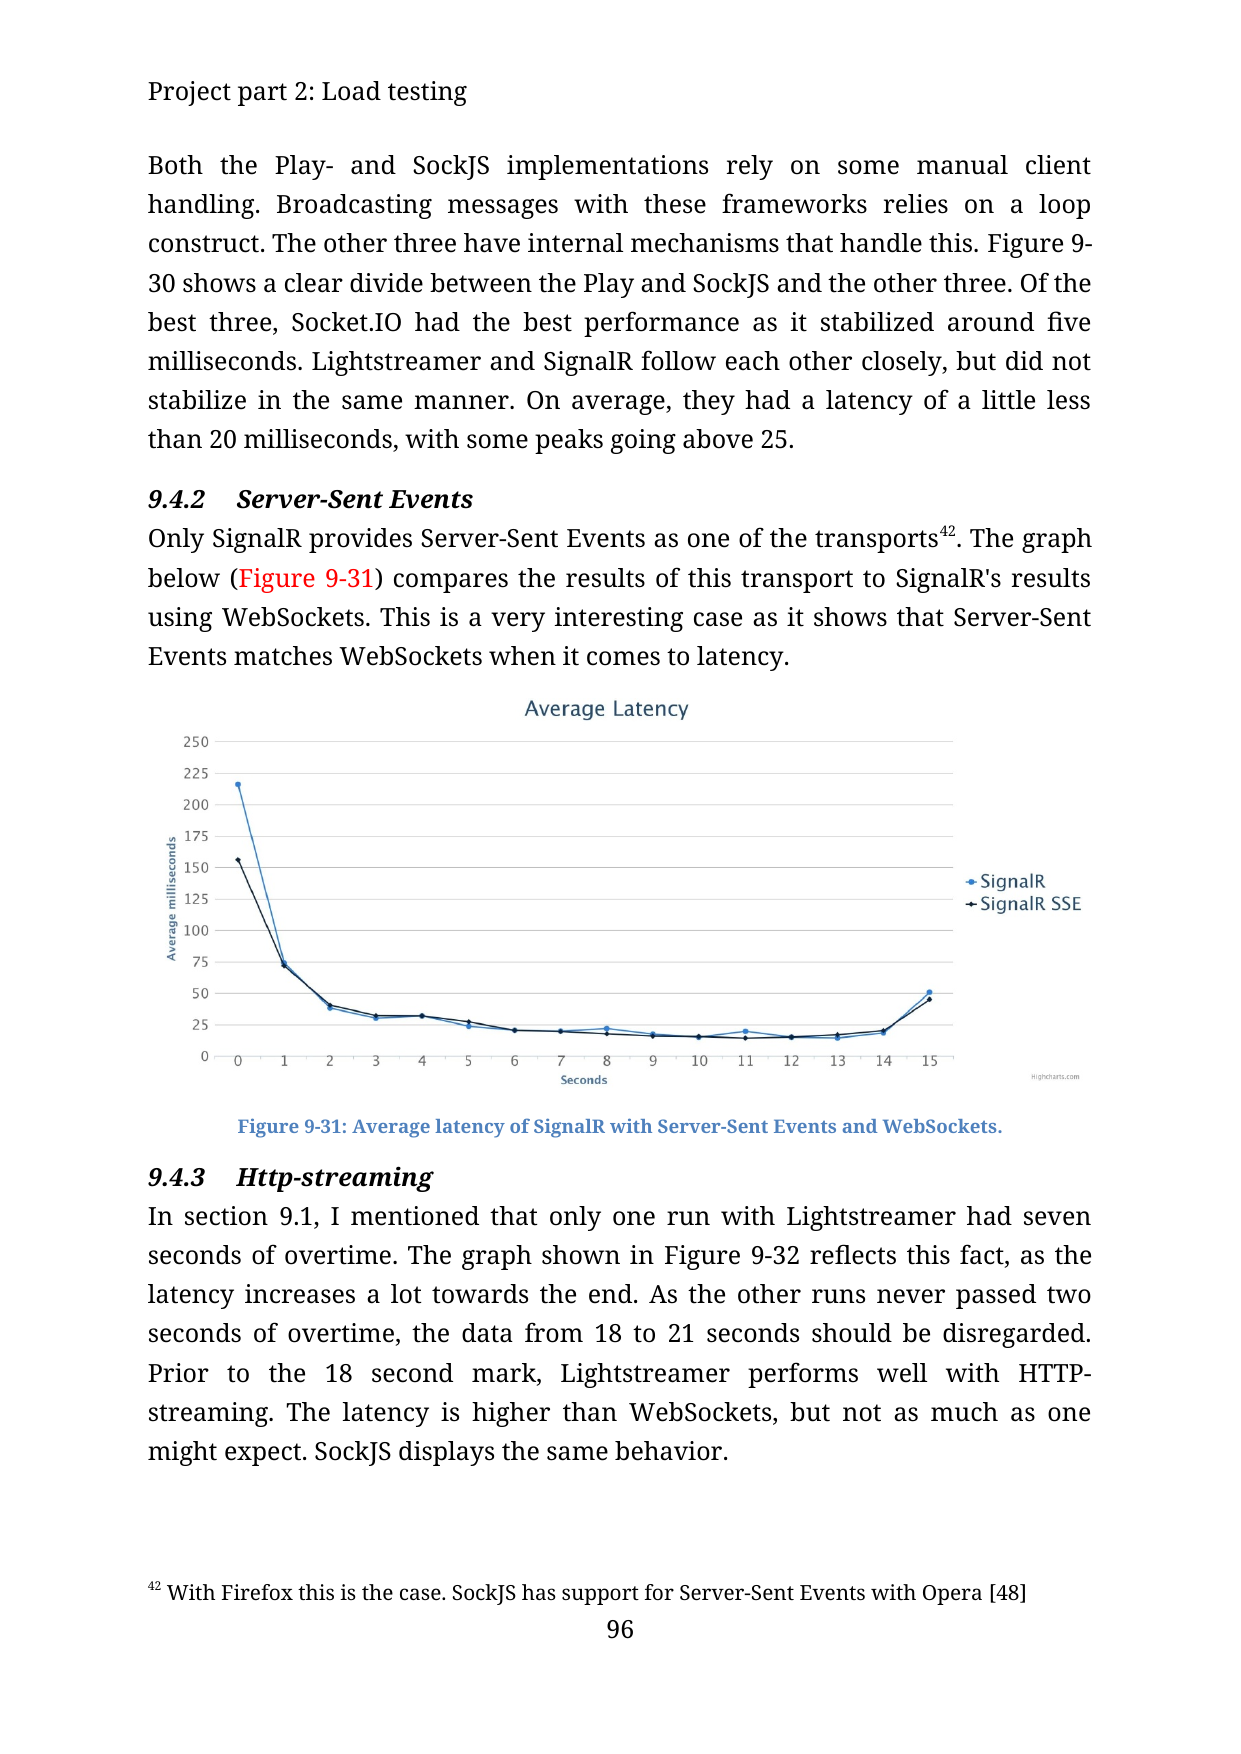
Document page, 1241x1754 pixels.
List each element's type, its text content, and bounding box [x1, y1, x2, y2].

subtitle Http-streaming [148, 1159, 1092, 1193]
picture [155, 698, 1086, 1088]
subtitle Server-Sent Events [148, 482, 1092, 516]
